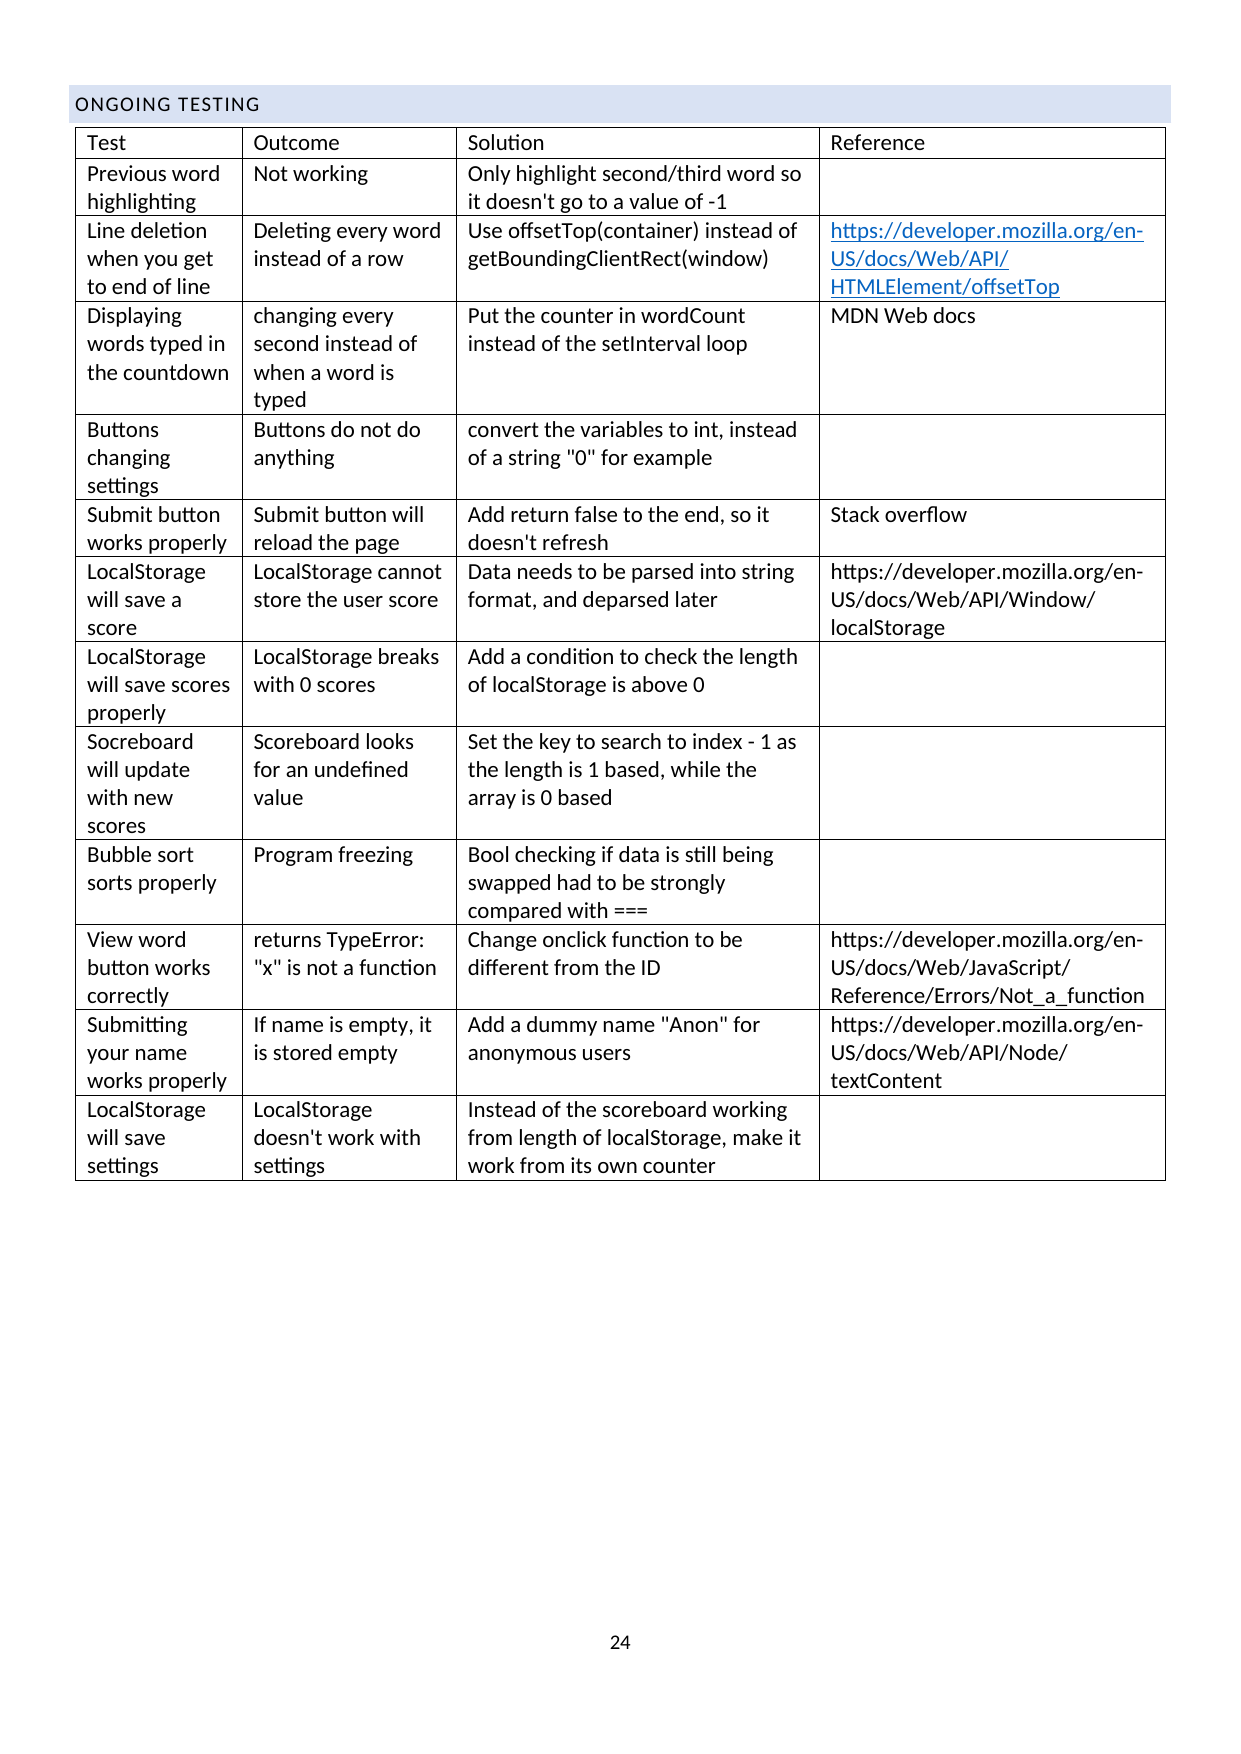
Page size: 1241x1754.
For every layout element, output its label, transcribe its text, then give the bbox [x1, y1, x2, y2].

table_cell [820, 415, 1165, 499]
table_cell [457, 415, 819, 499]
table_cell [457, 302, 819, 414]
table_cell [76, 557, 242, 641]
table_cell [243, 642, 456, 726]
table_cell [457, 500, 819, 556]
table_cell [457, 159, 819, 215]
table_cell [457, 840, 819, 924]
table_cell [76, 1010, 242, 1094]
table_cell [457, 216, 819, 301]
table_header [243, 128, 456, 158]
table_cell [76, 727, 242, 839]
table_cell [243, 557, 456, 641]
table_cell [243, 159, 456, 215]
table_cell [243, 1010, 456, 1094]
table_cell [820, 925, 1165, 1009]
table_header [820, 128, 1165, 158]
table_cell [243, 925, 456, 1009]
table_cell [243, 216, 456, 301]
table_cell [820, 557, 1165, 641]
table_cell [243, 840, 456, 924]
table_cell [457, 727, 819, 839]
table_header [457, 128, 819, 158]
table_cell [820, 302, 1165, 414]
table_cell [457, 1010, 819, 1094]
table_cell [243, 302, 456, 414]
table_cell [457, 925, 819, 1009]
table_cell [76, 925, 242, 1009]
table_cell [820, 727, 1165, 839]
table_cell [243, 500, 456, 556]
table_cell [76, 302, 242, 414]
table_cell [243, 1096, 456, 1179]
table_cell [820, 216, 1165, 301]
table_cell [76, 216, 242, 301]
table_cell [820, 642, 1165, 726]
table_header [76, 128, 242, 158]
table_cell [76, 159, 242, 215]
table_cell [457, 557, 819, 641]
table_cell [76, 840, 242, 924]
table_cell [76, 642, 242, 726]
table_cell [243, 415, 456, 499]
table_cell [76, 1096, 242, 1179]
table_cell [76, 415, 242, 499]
subtitle Ongoing Testing [75, 92, 1165, 117]
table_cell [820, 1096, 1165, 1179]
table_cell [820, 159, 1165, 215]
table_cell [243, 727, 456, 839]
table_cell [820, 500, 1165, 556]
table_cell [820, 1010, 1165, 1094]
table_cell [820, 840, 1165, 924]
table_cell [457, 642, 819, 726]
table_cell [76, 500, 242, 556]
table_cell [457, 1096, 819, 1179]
